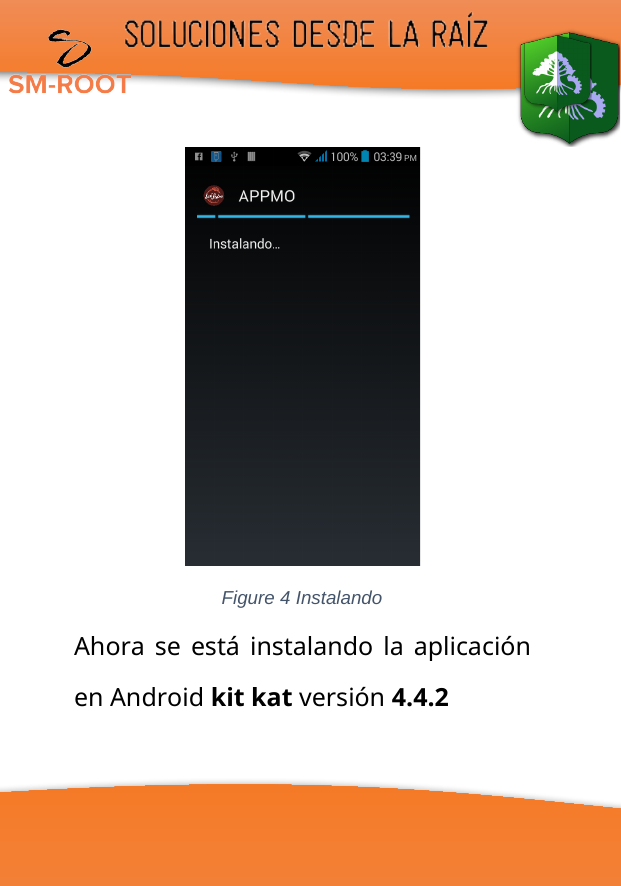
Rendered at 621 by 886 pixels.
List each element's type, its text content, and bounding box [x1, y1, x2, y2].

text Figure 4 Instalando [74, 587, 531, 608]
picture [7, 28, 132, 100]
picture [185, 147, 421, 566]
text Ahora se está instalando la aplicación en Android kit kat versión 4.4.2 [74, 629, 531, 714]
picture [516, 28, 621, 147]
